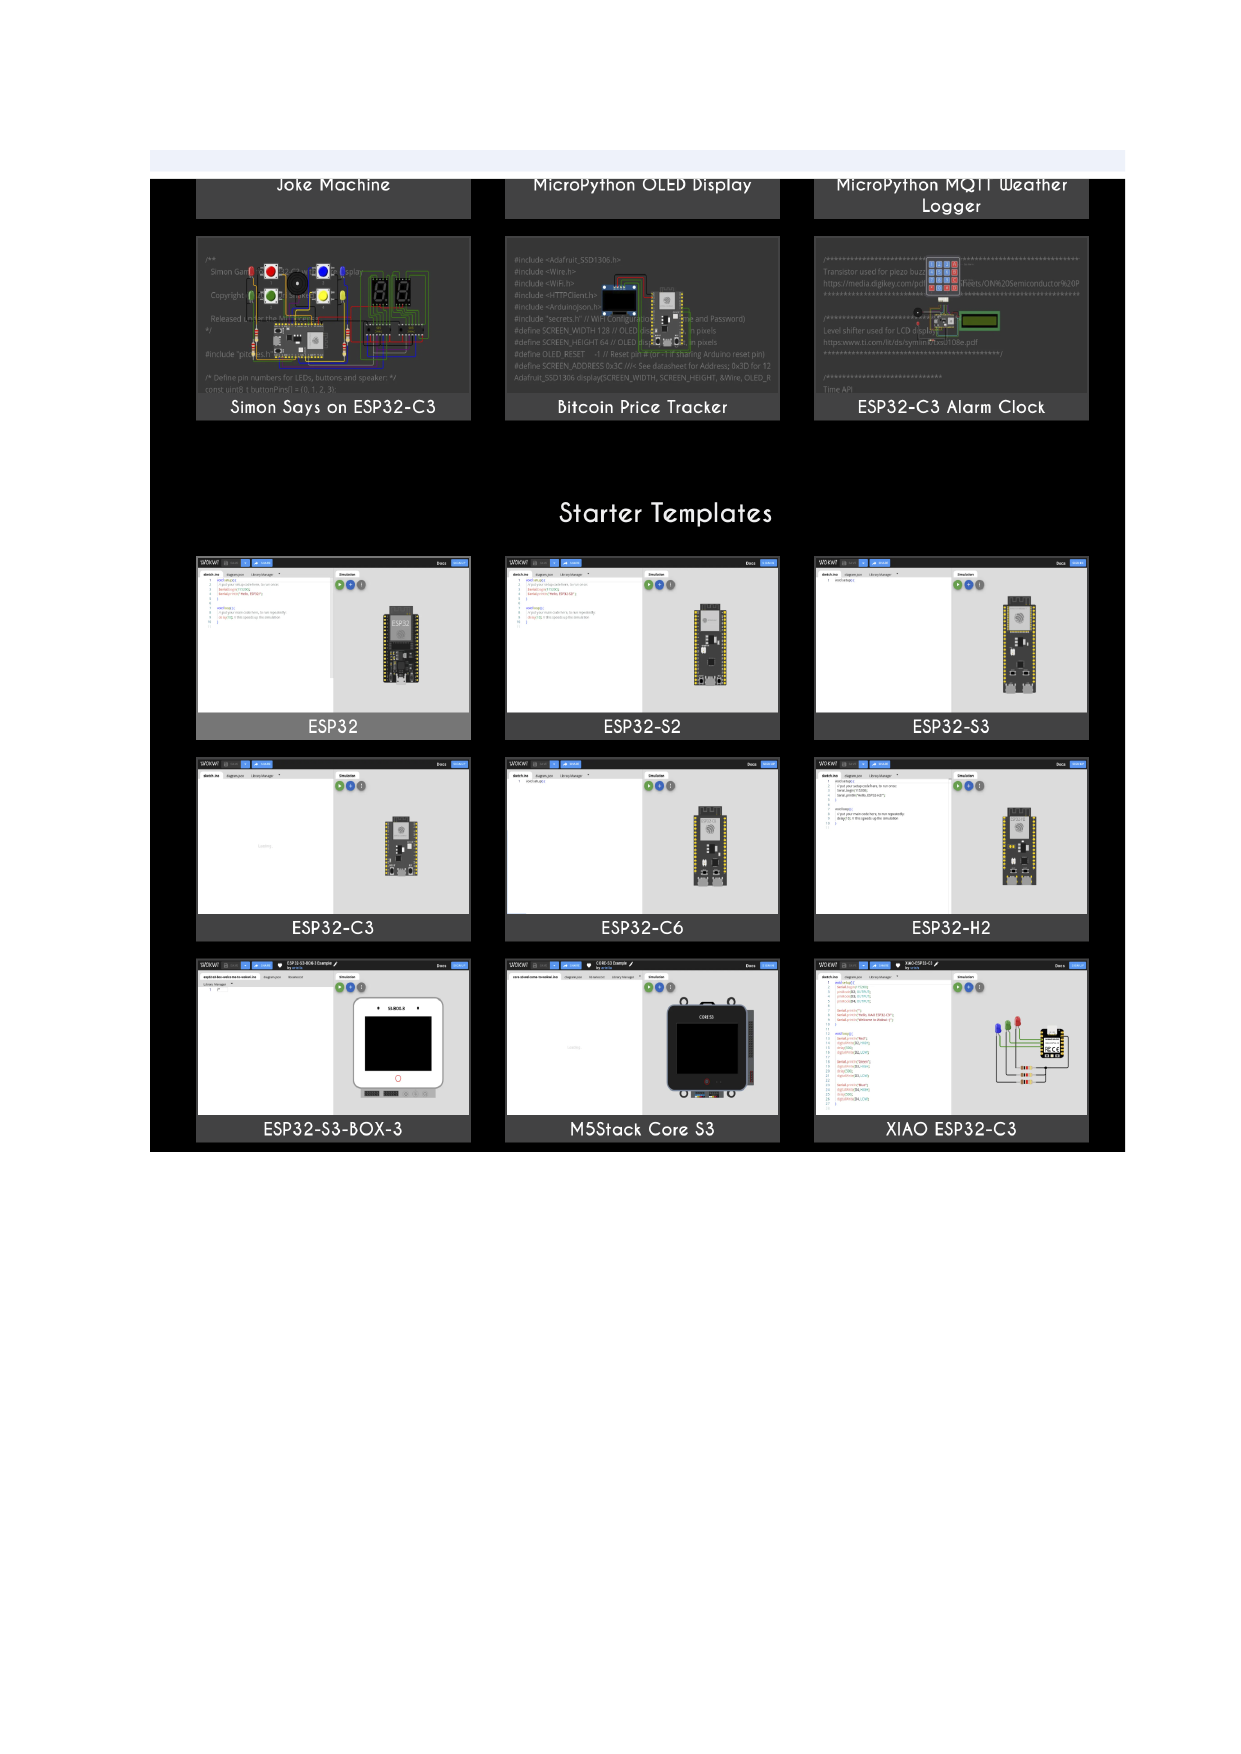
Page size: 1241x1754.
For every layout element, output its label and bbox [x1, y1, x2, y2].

picture [150, 150, 1125, 1152]
